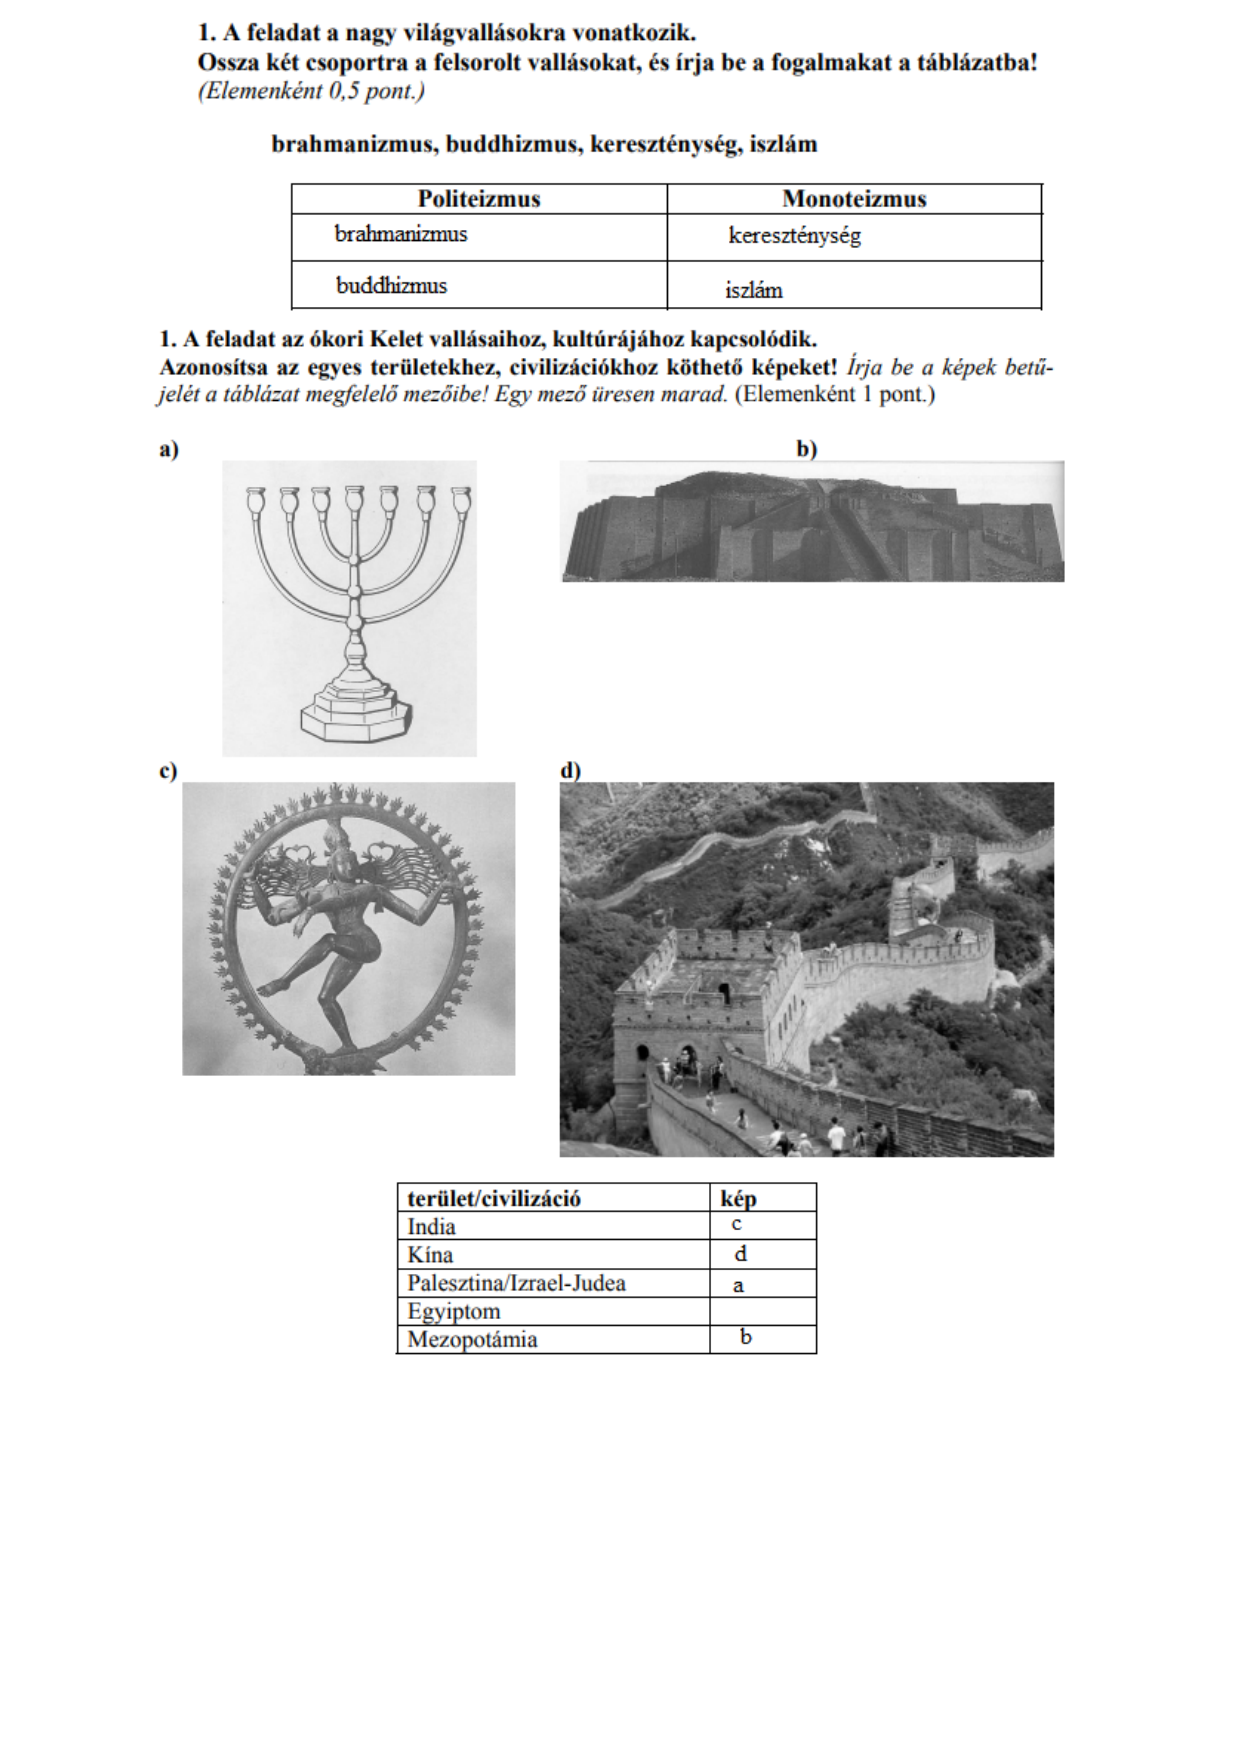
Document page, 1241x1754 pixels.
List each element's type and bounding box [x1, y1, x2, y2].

picture [150, 17, 1090, 1359]
